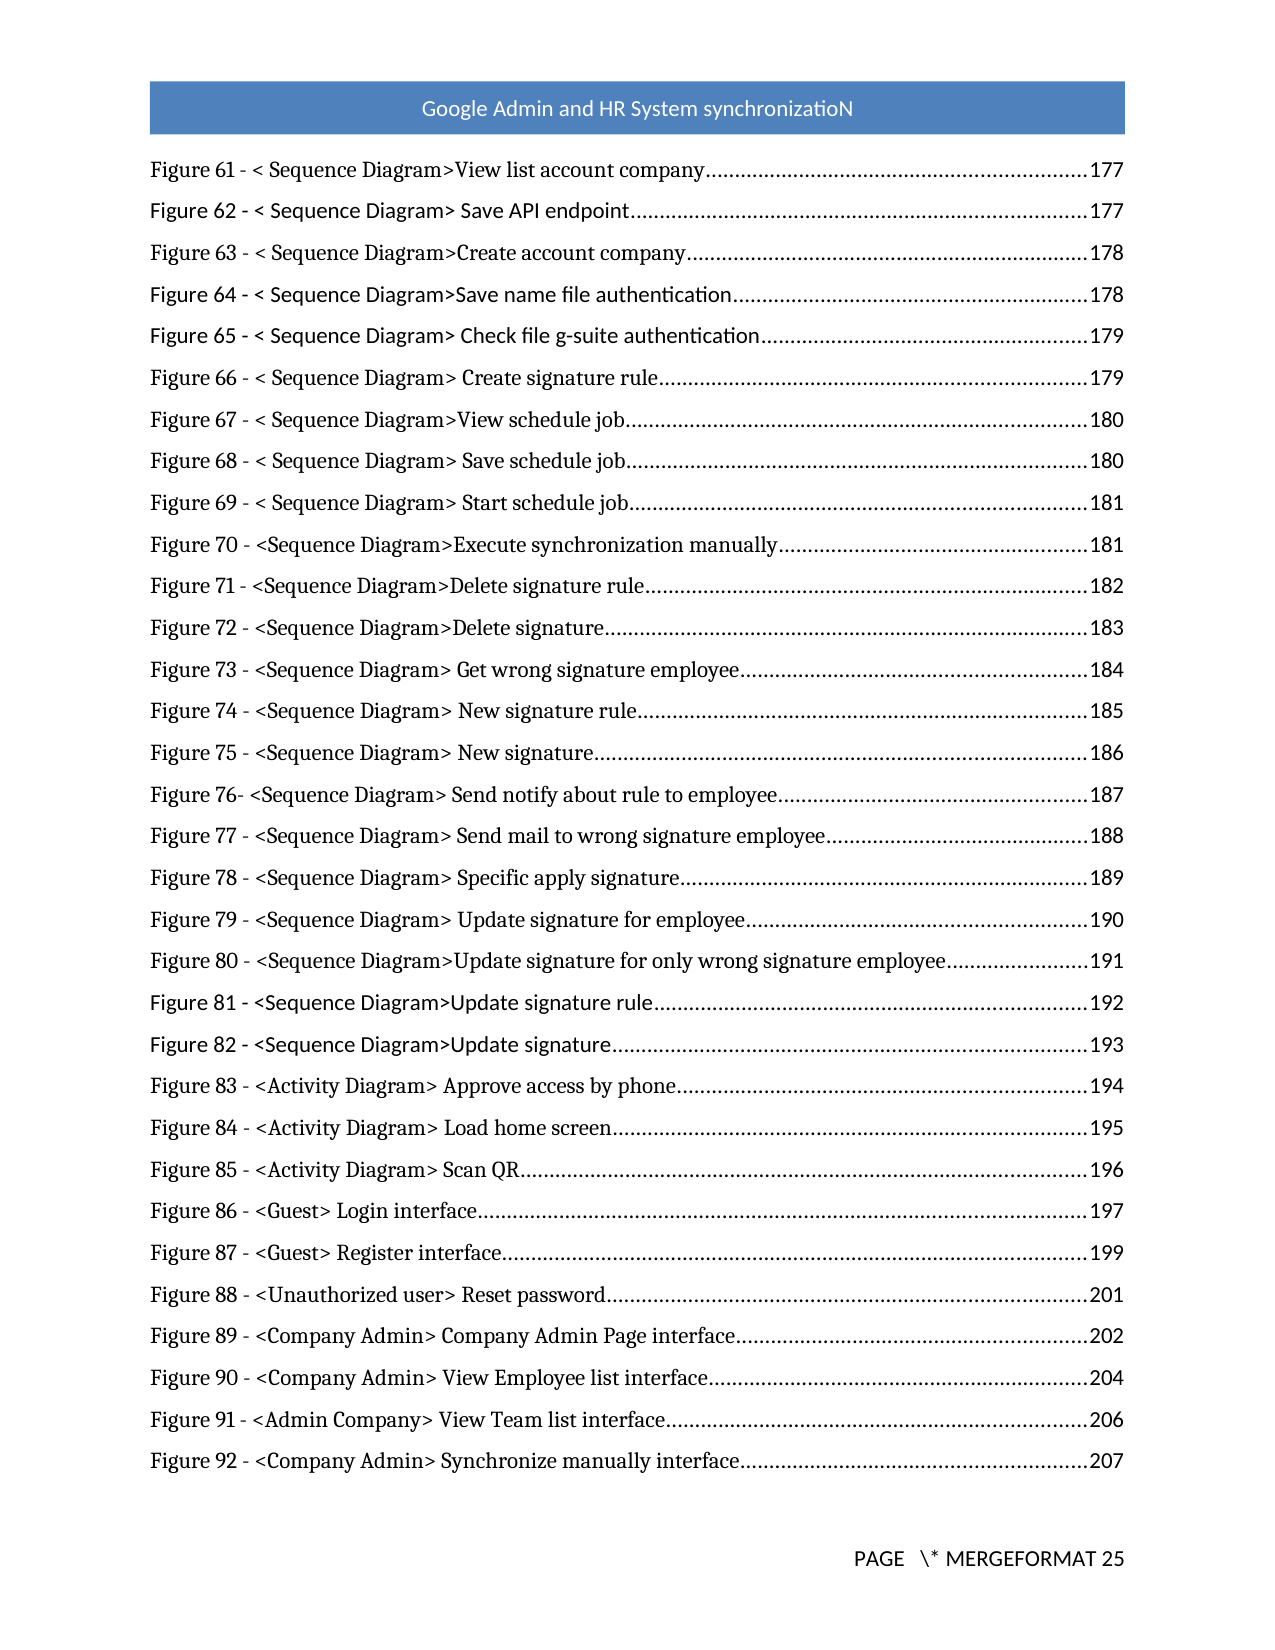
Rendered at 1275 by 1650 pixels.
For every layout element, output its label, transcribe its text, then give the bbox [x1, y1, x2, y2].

text Figure 84 - <Activity Diagram> Load home screen 195 [150, 1108, 1125, 1146]
text Figure 78 - <Sequence Diagram> Specific apply signature 189 [150, 858, 1125, 896]
text Figure 65 - < Sequence Diagram> Check file g-suite authentication 179 [150, 317, 1125, 354]
text Figure 85 - <Activity Diagram> Scan QR 196 [150, 1150, 1125, 1187]
text Figure 89 - <Company Admin> Company Admin Page interface 202 [150, 1317, 1125, 1354]
text Figure 75 - <Sequence Diagram> New signature 186 [150, 733, 1125, 771]
text Figure 74 - <Sequence Diagram> New signature rule 185 [150, 692, 1125, 729]
text Figure 82 - <Sequence Diagram>Update signature 193 [150, 1025, 1125, 1062]
text Figure 76- <Sequence Diagram> Send notify about rule to employee 187 [150, 775, 1125, 812]
text Figure 61 - < Sequence Diagram>View list account company 177 [150, 150, 1125, 187]
text Figure 77 - <Sequence Diagram> Send mail to wrong signature employee 188 [150, 817, 1125, 854]
text Figure 69 - < Sequence Diagram> Start schedule job 181 [150, 483, 1125, 521]
text Figure 90 - <Company Admin> View Employee list interface 204 [150, 1358, 1125, 1396]
text Figure 86 - <Guest> Login interface 197 [150, 1192, 1125, 1229]
text Figure 72 - <Sequence Diagram>Delete signature 183 [150, 608, 1125, 646]
text Figure 87 - <Guest> Register interface 199 [150, 1233, 1125, 1271]
text Figure 79 - <Sequence Diagram> Update signature for employee 190 [150, 900, 1125, 937]
text Figure 71 - <Sequence Diagram>Delete signature rule 182 [150, 567, 1125, 604]
text Figure 81 - <Sequence Diagram>Update signature rule 192 [150, 983, 1125, 1021]
text Figure 62 - < Sequence Diagram> Save API endpoint 177 [150, 192, 1125, 229]
text Figure 70 - <Sequence Diagram>Execute synchronization manually 181 [150, 525, 1125, 562]
text Figure 80 - <Sequence Diagram>Update signature for only wrong signature employee 191 [150, 942, 1125, 979]
text Figure 66 - < Sequence Diagram> Create signature rule 179 [150, 358, 1125, 396]
text Figure 67 - < Sequence Diagram>View schedule job 180 [150, 400, 1125, 437]
text Figure 73 - <Sequence Diagram> Get wrong signature employee 184 [150, 650, 1125, 687]
text Figure 68 - < Sequence Diagram> Save schedule job 180 [150, 442, 1125, 479]
text Figure 91 - <Admin Company> View Team list interface 206 [150, 1400, 1125, 1437]
text Figure 64 - < Sequence Diagram>Save name file authentication 178 [150, 275, 1125, 312]
text Figure 88 - <Unauthorized user> Reset password 201 [150, 1275, 1125, 1312]
text Figure 83 - <Activity Diagram> Approve access by phone 194 [150, 1067, 1125, 1104]
text Figure 92 - <Company Admin> Synchronize manually interface 207 [150, 1442, 1125, 1479]
text Figure 63 - < Sequence Diagram>Create account company 178 [150, 233, 1125, 271]
